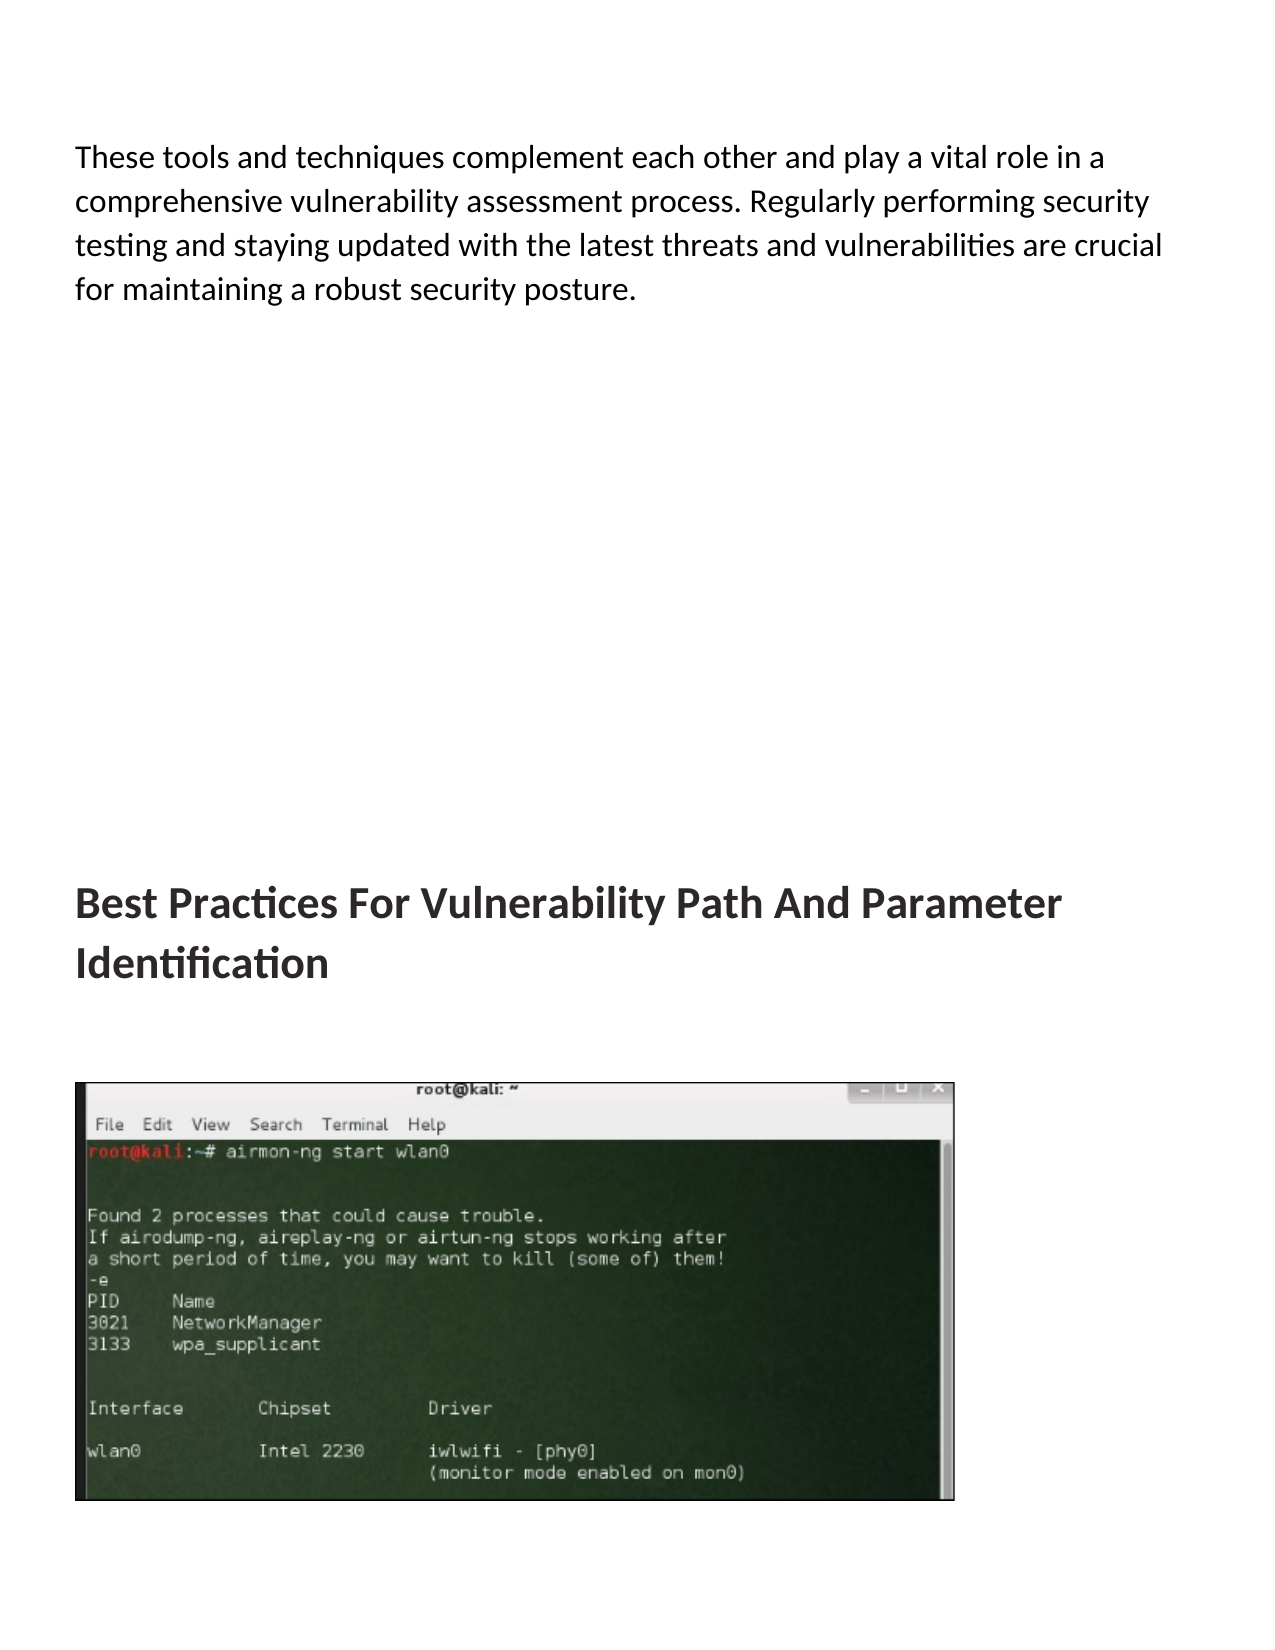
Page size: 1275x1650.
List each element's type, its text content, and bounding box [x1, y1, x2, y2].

picture [75, 1082, 955, 1501]
text Best Practices For Vulnerability Path And Parameter Identification [75, 874, 1200, 990]
text These tools and techniques complement each other and play a vital role in a comprehensive vulnerability assessment process. Regularly performing security testing and staying updated with the latest threats and vulnerabilities are crucial for maintaining a robust security posture. [75, 136, 1200, 308]
